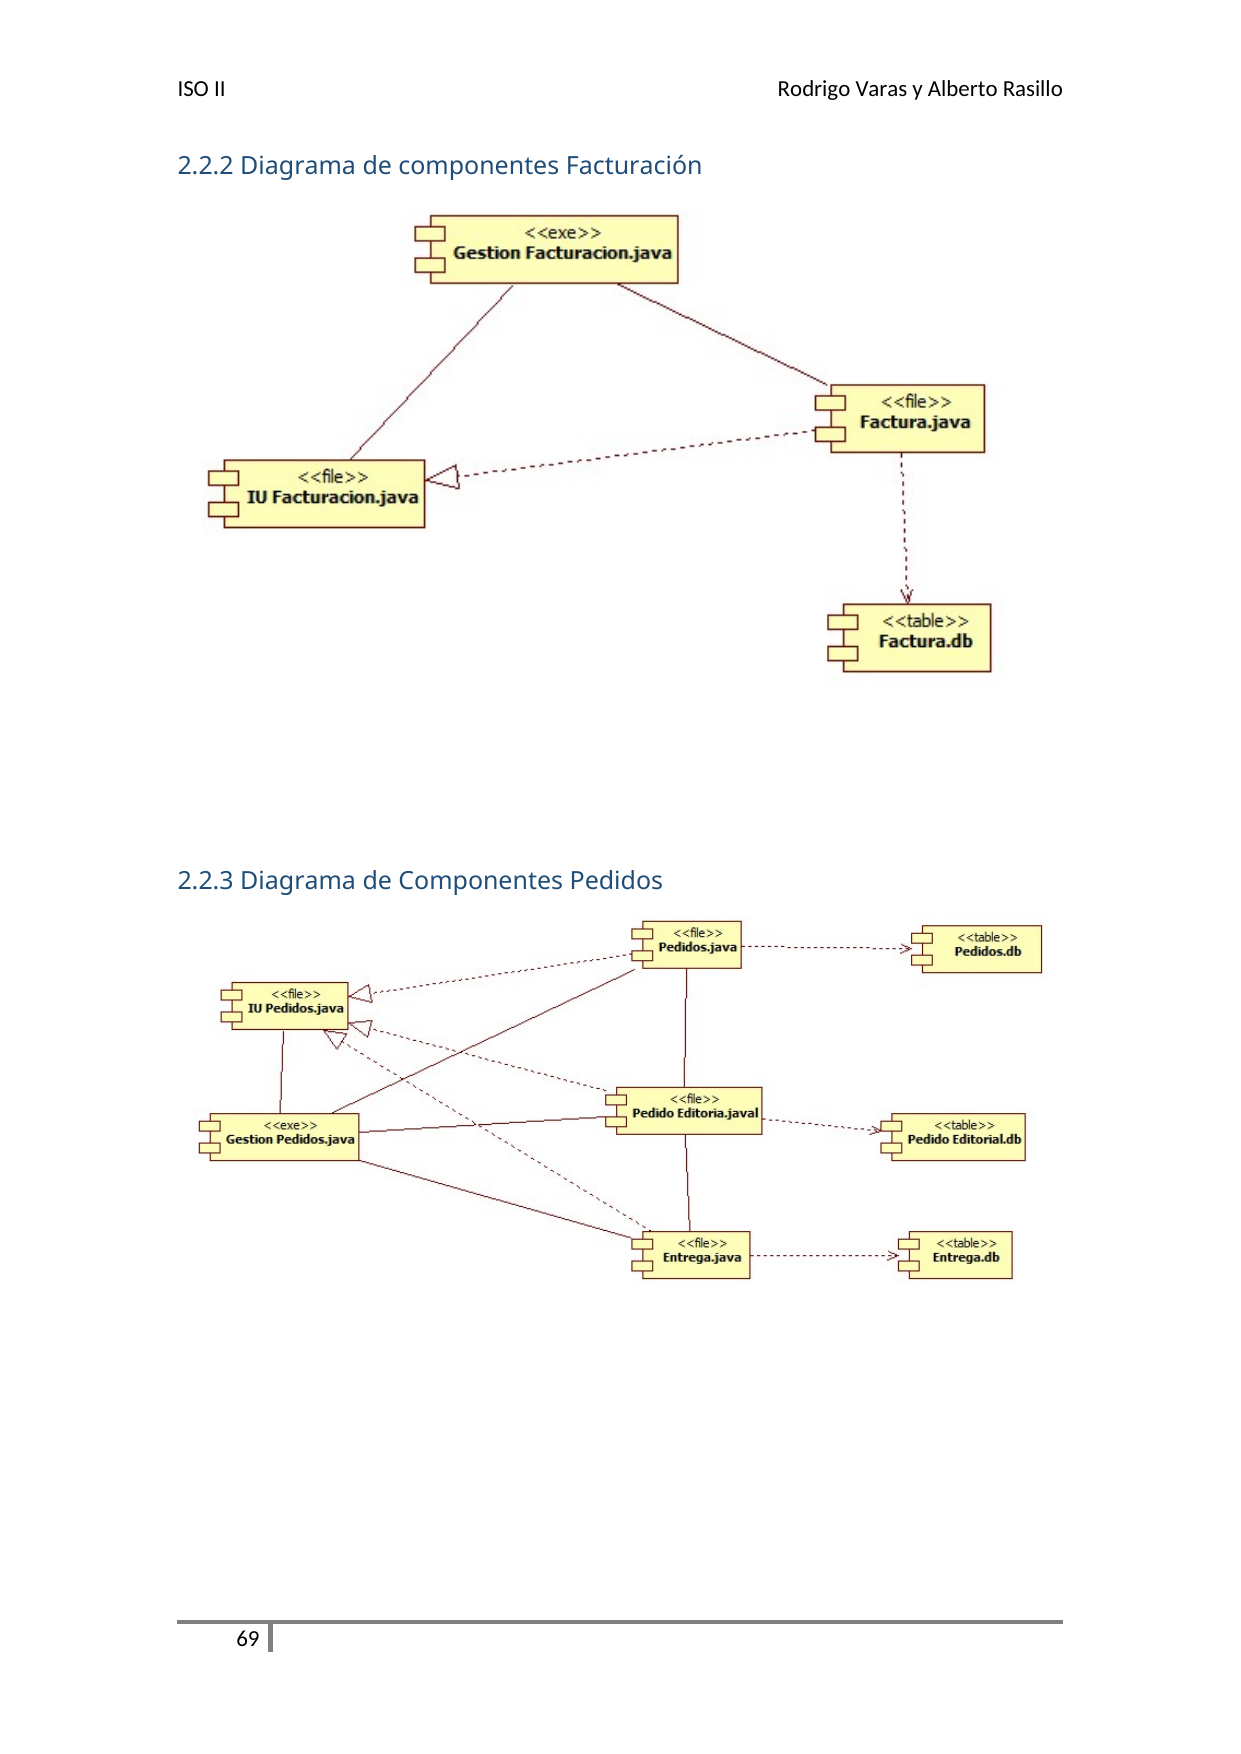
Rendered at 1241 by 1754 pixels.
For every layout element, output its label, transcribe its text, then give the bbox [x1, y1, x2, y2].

picture [177, 899, 1064, 1301]
subtitle 2.2.2 Diagrama de componentes Facturación [177, 148, 1063, 182]
picture [177, 184, 1023, 704]
subtitle 2.2.3 Diagrama de Componentes Pedidos [177, 863, 1063, 897]
